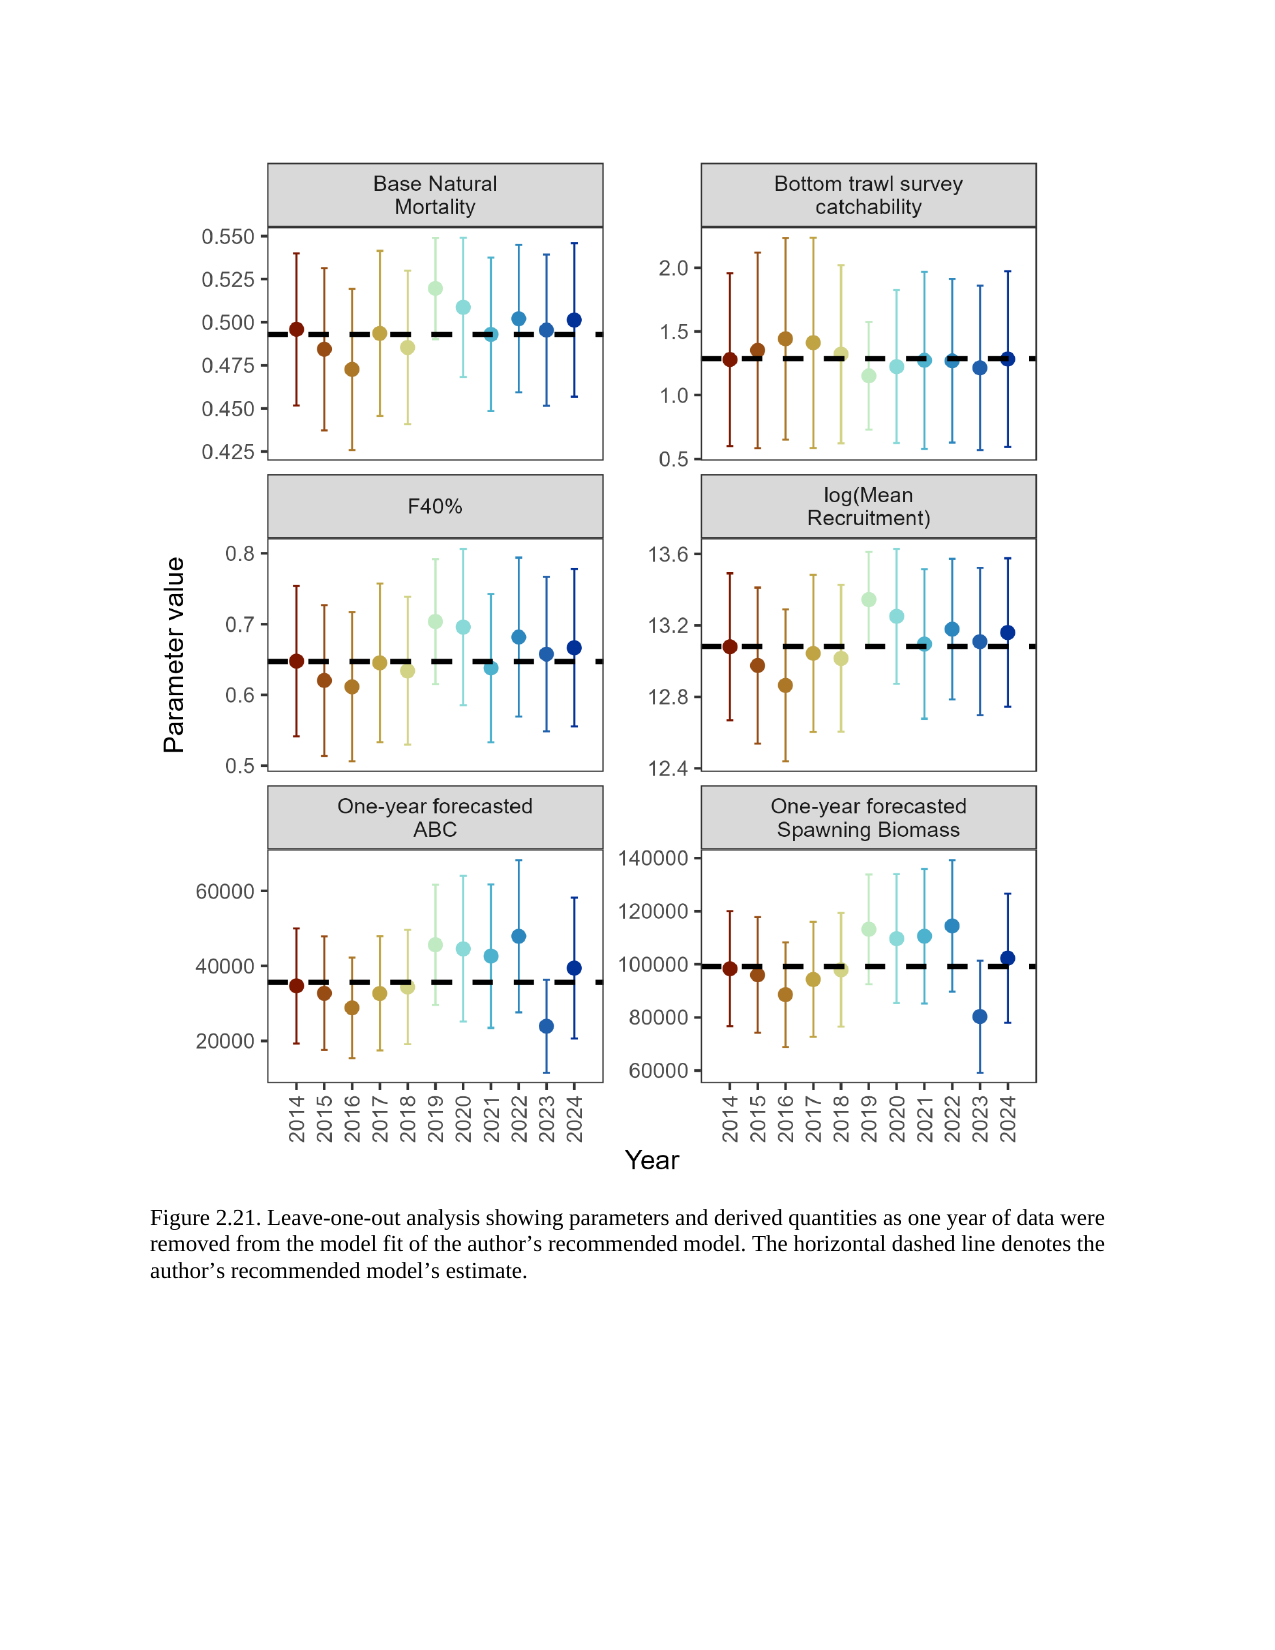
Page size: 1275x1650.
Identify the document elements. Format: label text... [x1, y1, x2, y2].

picture [150, 150, 1050, 1188]
subtitle Figure 2.21. Leave-one-out analysis showing parameters and derived quantities as one year of data were removed from the model fit of the author’s recommended model. The horizontal dashed line denotes the author’s recommended model’s estimate. [150, 1204, 1125, 1283]
